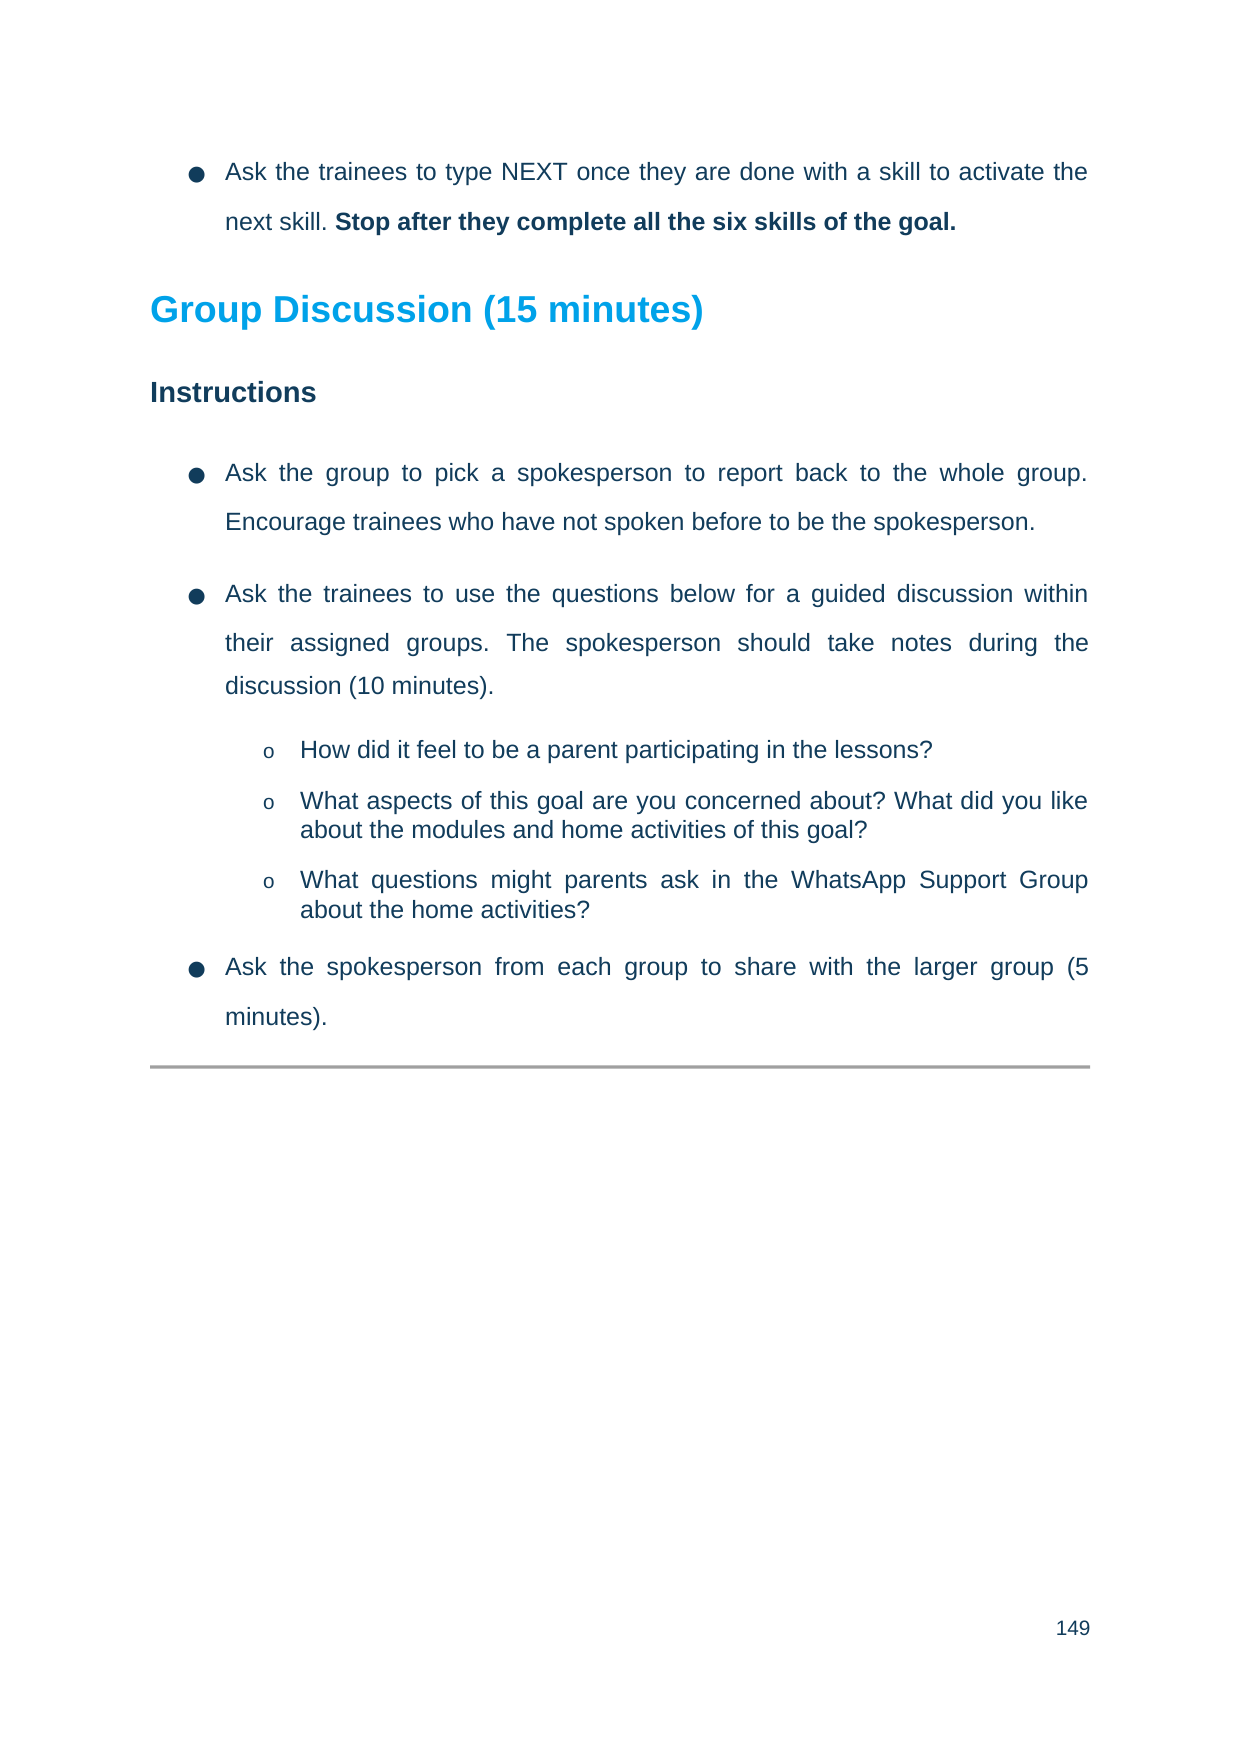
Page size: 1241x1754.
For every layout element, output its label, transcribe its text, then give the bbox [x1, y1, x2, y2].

subtitle Instructions [150, 375, 1090, 408]
list Ask the group to pick a spokesperson to report back to the whole group. Encourage trainees who have not spoken before to be the spokesperson. [187, 450, 1090, 536]
list Ask the trainees to type NEXT once they are done with a skill to activate the next skill. Stop after they complete all the six skills of the goal. [187, 150, 1090, 236]
list Ask the trainees to use the questions below for a guided discussion within their assigned groups. The spokesperson should take notes during the discussion (10 minutes). [187, 571, 1090, 700]
list What aspects of this goal are you concerned about? What did you like about the modules and home activities of this goal? [262, 786, 1090, 844]
list How did it feel to be a parent participating in the lessons? [262, 735, 1090, 765]
subtitle Group Discussion (15 minutes) [150, 288, 1090, 331]
list Ask the spokesperson from each group to share with the larger group (5 minutes). [187, 944, 1090, 1030]
list What questions might parents ask in the WhatsApp Support Group about the home activities? [262, 865, 1090, 923]
